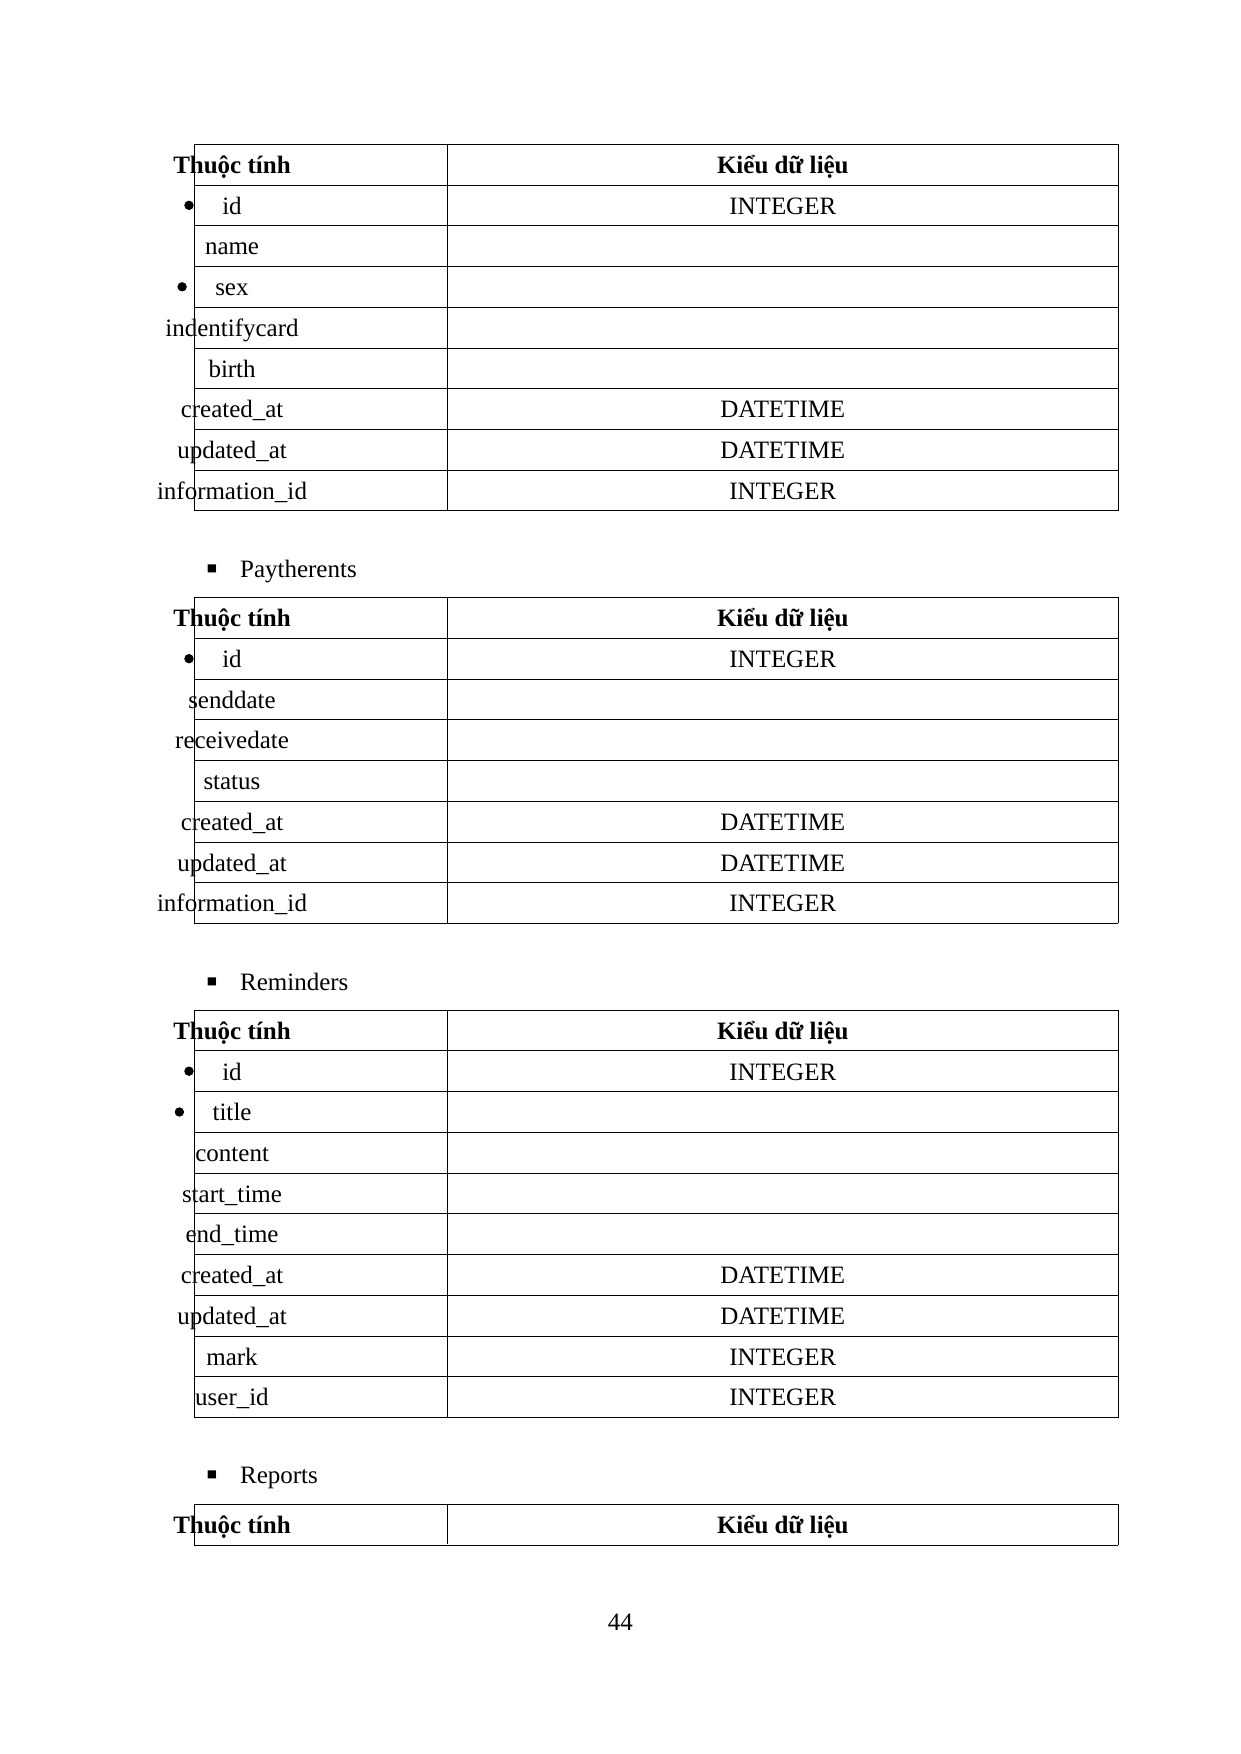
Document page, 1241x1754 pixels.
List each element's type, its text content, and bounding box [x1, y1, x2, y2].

table_cell DATETIME [448, 430, 1118, 469]
table_cell mark [195, 1337, 447, 1376]
table_cell INTEGER [448, 639, 1118, 678]
table_cell start_time [195, 1174, 447, 1213]
table_cell DATETIME [448, 802, 1118, 841]
table_cell id [195, 1051, 447, 1091]
table_cell sex [195, 267, 447, 307]
table_header Kiểu dữ liệu [448, 1011, 1118, 1050]
table_cell [448, 720, 1118, 760]
table_cell INTEGER [448, 1377, 1118, 1417]
table_cell title [195, 1092, 447, 1132]
table_cell INTEGER [448, 883, 1118, 923]
table_cell end_time [195, 1214, 447, 1254]
table_cell INTEGER [448, 471, 1118, 510]
table_cell indentifycard [195, 308, 447, 347]
table_header Thuộc tính [195, 1011, 447, 1050]
table_header Kiểu dữ liệu [448, 598, 1118, 638]
table_cell created_at [195, 802, 447, 841]
table_cell content [195, 1133, 447, 1173]
table_cell information_id [195, 471, 447, 510]
list Paytherents [202, 554, 1122, 583]
table_cell [448, 1174, 1118, 1213]
table_cell birth [195, 349, 447, 388]
table_cell [448, 308, 1118, 347]
table_cell DATETIME [448, 389, 1118, 429]
table_cell INTEGER [448, 1337, 1118, 1376]
table_cell [448, 1092, 1118, 1132]
table_cell updated_at [195, 1296, 447, 1336]
table_cell [448, 1133, 1118, 1173]
table_cell DATETIME [448, 1255, 1118, 1295]
table_cell receivedate [195, 720, 447, 760]
table_cell senddate [195, 680, 447, 719]
table_cell user_id [195, 1377, 447, 1417]
table_header Thuộc tính [195, 145, 447, 184]
table_header Kiểu dữ liệu [448, 1505, 1118, 1544]
table_cell id [195, 186, 447, 225]
table_header Thuộc tính [195, 1505, 447, 1544]
table_cell status [195, 761, 447, 801]
table_cell created_at [195, 1255, 447, 1295]
list Reminders [202, 967, 1122, 995]
table_cell updated_at [195, 430, 447, 469]
table_cell [448, 226, 1118, 266]
table_cell DATETIME [448, 843, 1118, 882]
table_cell information_id [195, 883, 447, 923]
table_cell created_at [195, 389, 447, 429]
table_cell [448, 761, 1118, 801]
table_cell updated_at [195, 843, 447, 882]
table_cell id [195, 639, 447, 678]
table_cell [448, 349, 1118, 388]
table_cell [448, 1214, 1118, 1254]
list Reports [202, 1461, 1122, 1489]
table_cell INTEGER [448, 186, 1118, 225]
table_cell INTEGER [448, 1051, 1118, 1091]
table_header Thuộc tính [195, 598, 447, 638]
table_cell [448, 680, 1118, 719]
table_cell [448, 267, 1118, 307]
table_header Kiểu dữ liệu [448, 145, 1118, 184]
table_cell name [195, 226, 447, 266]
table_cell DATETIME [448, 1296, 1118, 1336]
